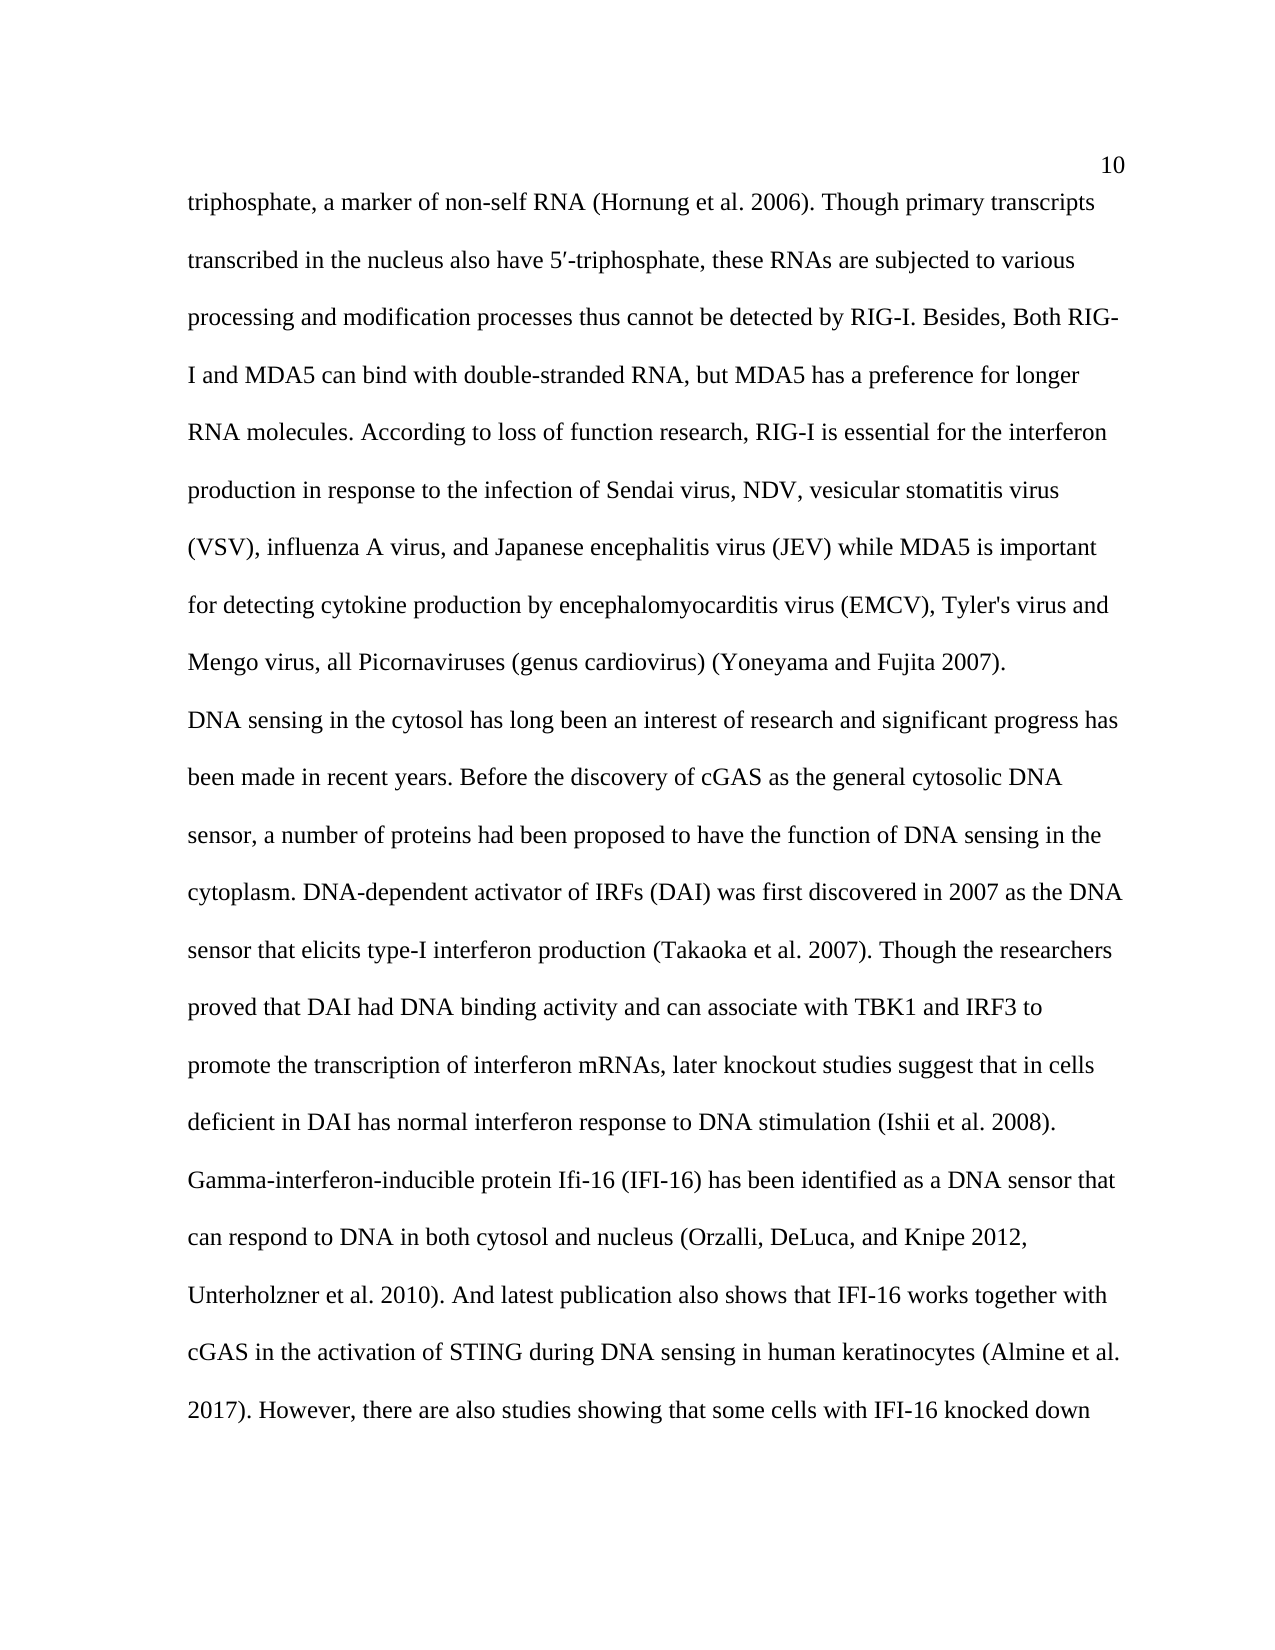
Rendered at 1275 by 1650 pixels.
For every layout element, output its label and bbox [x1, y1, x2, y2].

text [187, 705, 1125, 1424]
text [187, 187, 1125, 676]
